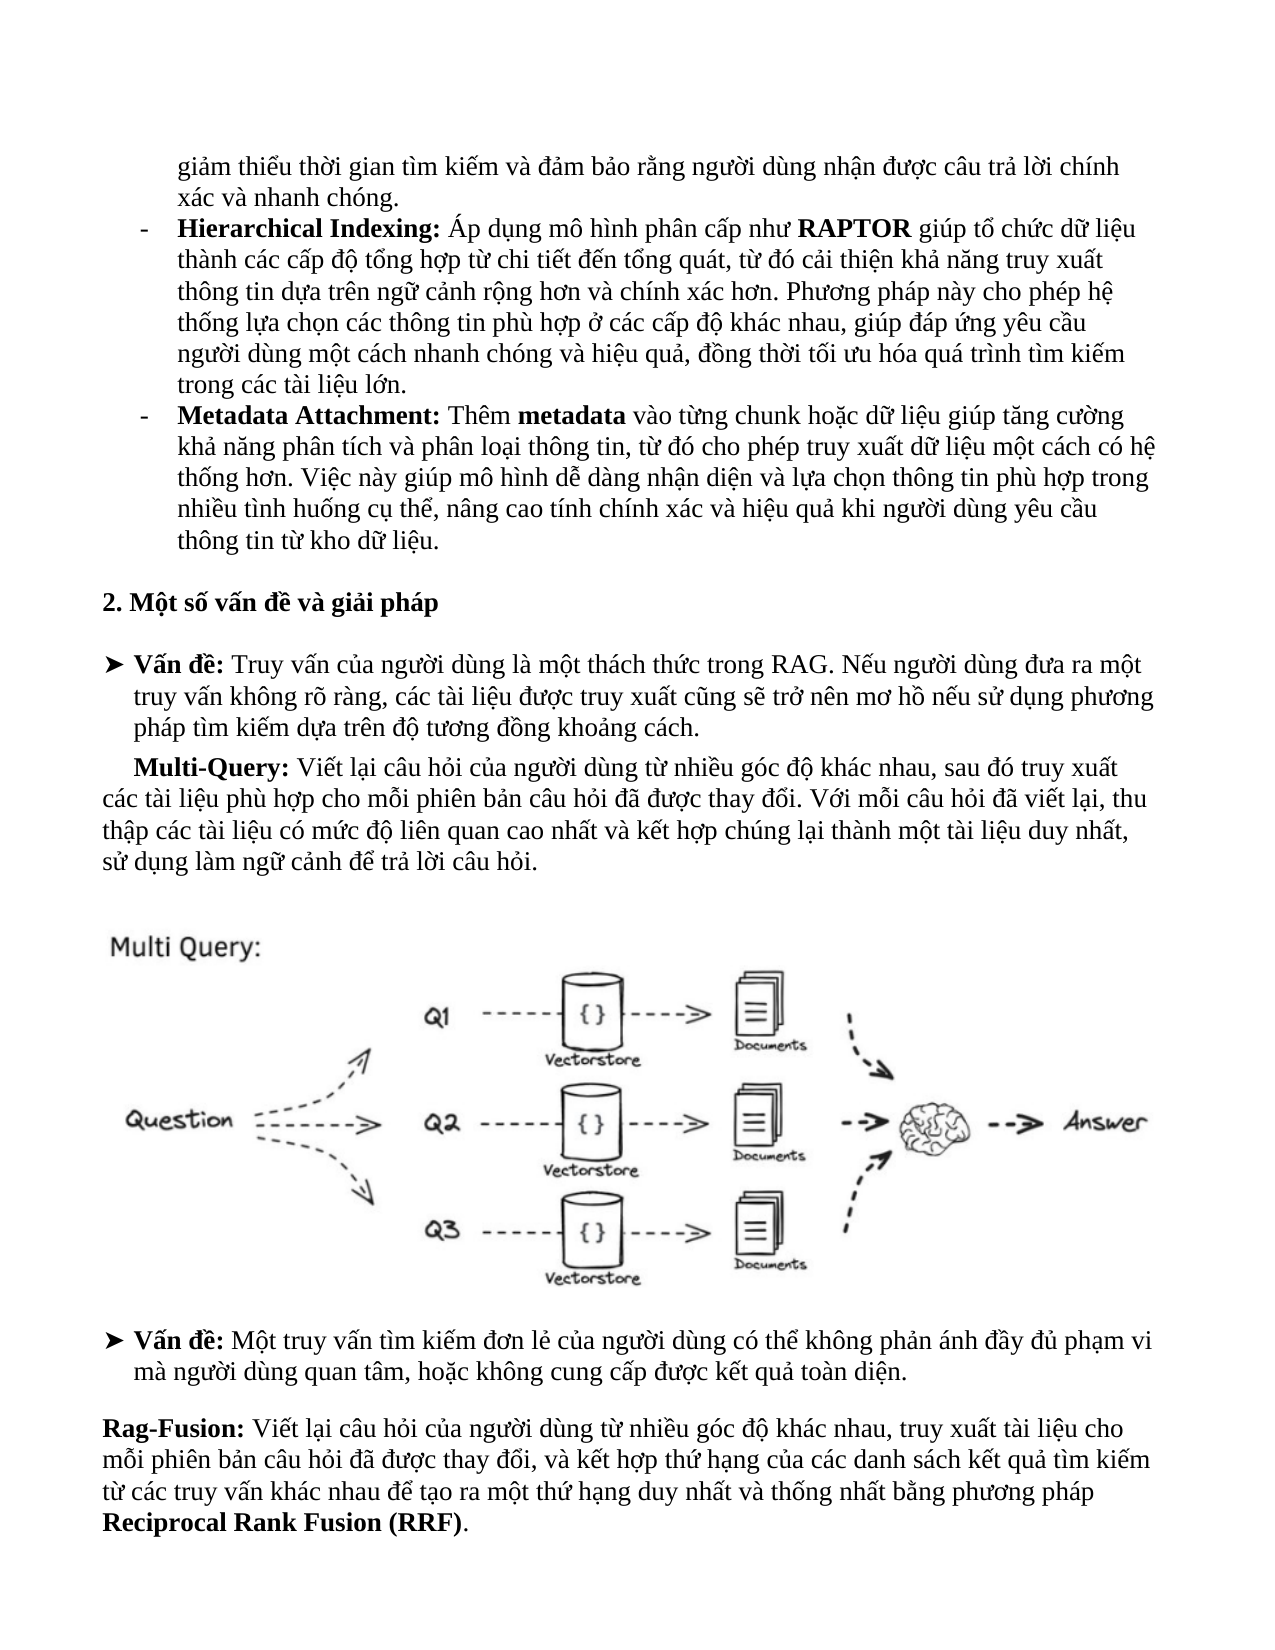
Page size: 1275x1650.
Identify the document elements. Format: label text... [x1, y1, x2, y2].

picture [102, 907, 1157, 1293]
list Vấn đề: Một truy vấn tìm kiếm đơn lẻ của người dùng có thể không phản ánh đầy đủ phạm vi mà người dùng quan tâm, hoặc không cung cấp được kết quả toàn diện. [102, 1324, 1156, 1386]
list Vấn đề: Truy vấn của người dùng là một thách thức trong RAG. Nếu người dùng đưa ra một truy vấn không rõ ràng, các tài liệu được truy xuất cũng sẽ trở nên mơ hồ nếu sử dụng phương pháp tìm kiếm dựa trên độ tương đồng khoảng cách. [102, 648, 1156, 742]
text Rag-Fusion: Viết lại câu hỏi của người dùng từ nhiều góc độ khác nhau, truy xuất tài liệu cho mỗi phiên bản câu hỏi đã được thay đổi, và kết hợp thứ hạng của các danh sách kết quả tìm kiếm từ các truy vấn khác nhau để tạo ra một thứ hạng duy nhất và thống nhất bằng phương pháp Reciprocal Rank Fusion (RRF). [102, 1412, 1156, 1537]
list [139, 150, 1156, 212]
text Multi-Query: Viết lại câu hỏi của người dùng từ nhiều góc độ khác nhau, sau đó truy xuất các tài liệu phù hợp cho mỗi phiên bản câu hỏi đã được thay đổi. Với mỗi câu hỏi đã viết lại, thu thập các tài liệu có mức độ liên quan cao nhất và kết hợp chúng lại thành một tài liệu duy nhất, sử dụng làm ngữ cảnh để trả lời câu hỏi. [102, 751, 1156, 876]
list Metadata Attachment: Thêm metadata vào từng chunk hoặc dữ liệu giúp tăng cường khả năng phân tích và phân loại thông tin, từ đó cho phép truy xuất dữ liệu một cách có hệ thống hơn. Việc này giúp mô hình dễ dàng nhận diện và lựa chọn thông tin phù hợp trong nhiều tình huống cụ thể, nâng cao tính chính xác và hiệu quả khi người dùng yêu cầu thông tin từ kho dữ liệu. [139, 399, 1156, 555]
list Hierarchical Indexing: Áp dụng mô hình phân cấp như RAPTOR giúp tổ chức dữ liệu thành các cấp độ tổng hợp từ chi tiết đến tổng quát, từ đó cải thiện khả năng truy xuất thông tin dựa trên ngữ cảnh rộng hơn và chính xác hơn. Phương pháp này cho phép hệ thống lựa chọn các thông tin phù hợp ở các cấp độ khác nhau, giúp đáp ứng yêu cầu người dùng một cách nhanh chóng và hiệu quả, đồng thời tối ưu hóa quá trình tìm kiếm trong các tài liệu lớn. [139, 212, 1156, 399]
text 2. Một số vấn đề và giải pháp [102, 586, 1156, 617]
